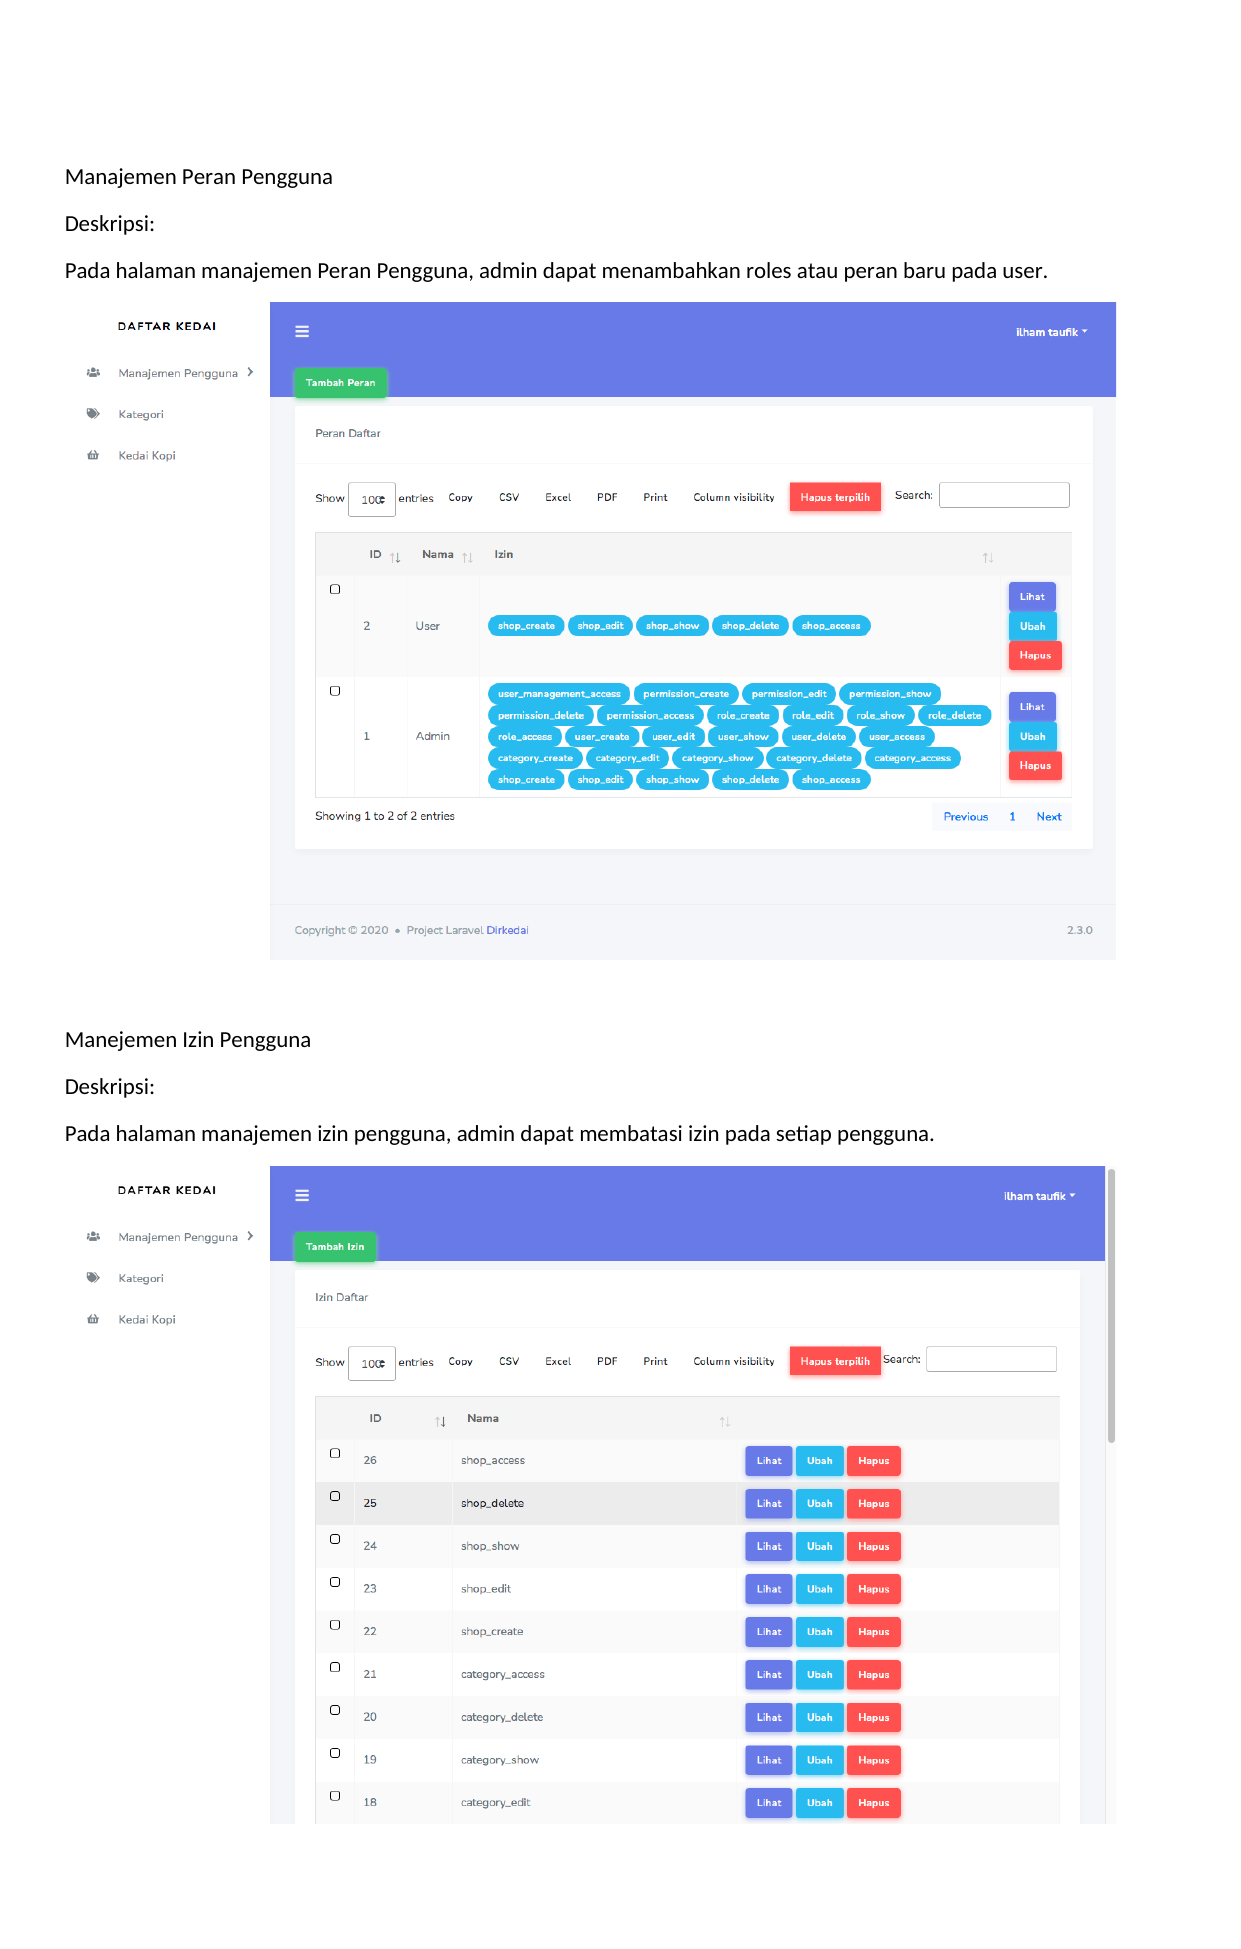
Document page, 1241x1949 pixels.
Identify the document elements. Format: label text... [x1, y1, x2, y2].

text Pada halaman manajemen Peran Pengguna, admin dapat menambahkan roles atau peran baru pada user. [64, 256, 1116, 284]
text Manejemen Izin Pengguna [64, 1026, 1116, 1053]
text Deskripsi: [64, 209, 1116, 237]
text Deskripsi: [64, 1072, 1116, 1100]
text Pada halaman manajemen izin pengguna, admin dapat membatasi izin pada setiap pengguna. [64, 1119, 1116, 1147]
text Manajemen Peran Pengguna [64, 162, 1116, 190]
picture [64, 1166, 1117, 1824]
picture [64, 302, 1117, 960]
